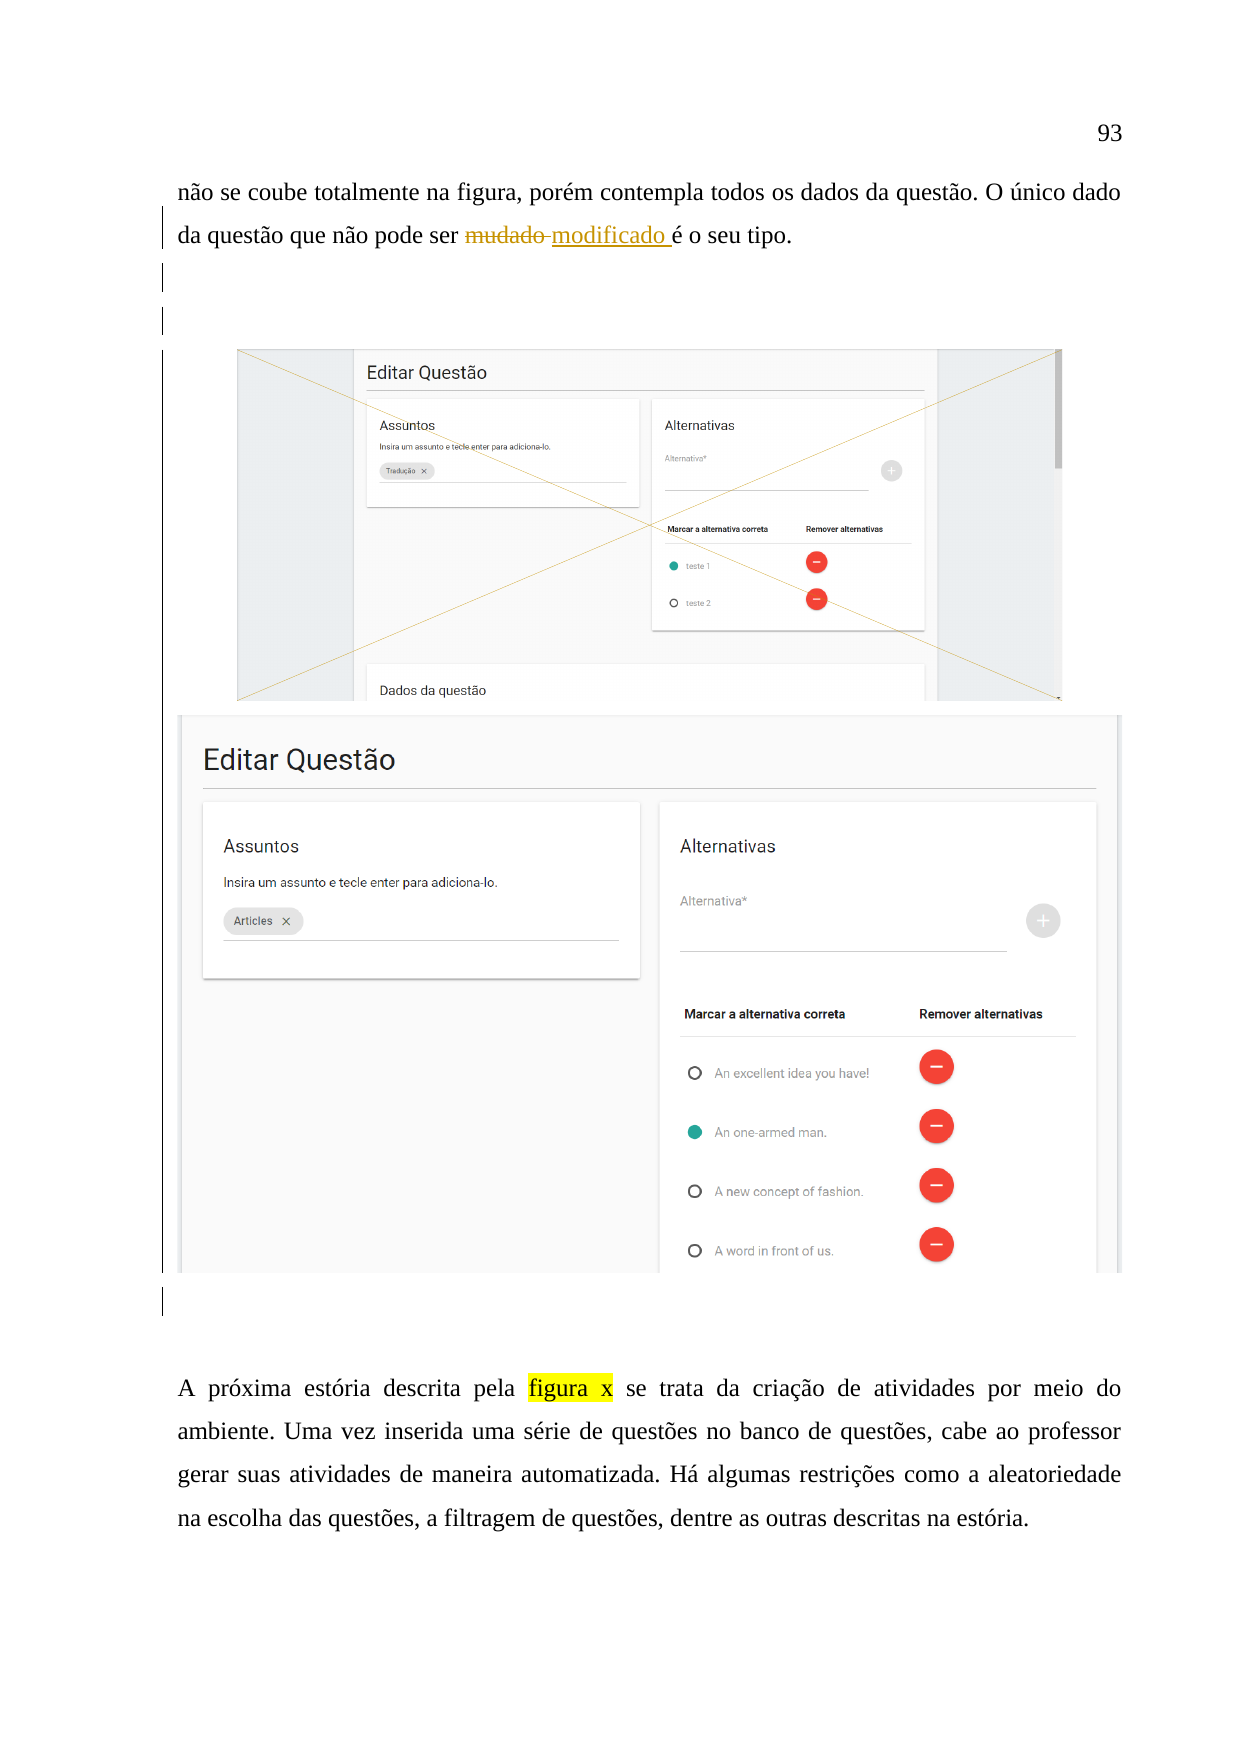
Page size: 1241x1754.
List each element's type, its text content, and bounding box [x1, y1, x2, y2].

picture [237, 351, 647, 700]
picture [652, 350, 1063, 700]
picture [239, 349, 1061, 524]
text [177, 177, 1122, 249]
text A próxima estória descrita pela figura x se trata da criação de atividades por meio do ambiente. Uma vez inserida uma série de questões no banco de questões, cabe ao professor gerar suas atividades de maneira automatizada. Há algumas restrições como a aleatoriedade na escolha das questões, a filtragem de questões, dentre as outras descritas na estória. [177, 1373, 1122, 1531]
picture [240, 526, 1060, 701]
picture [177, 715, 1123, 1273]
